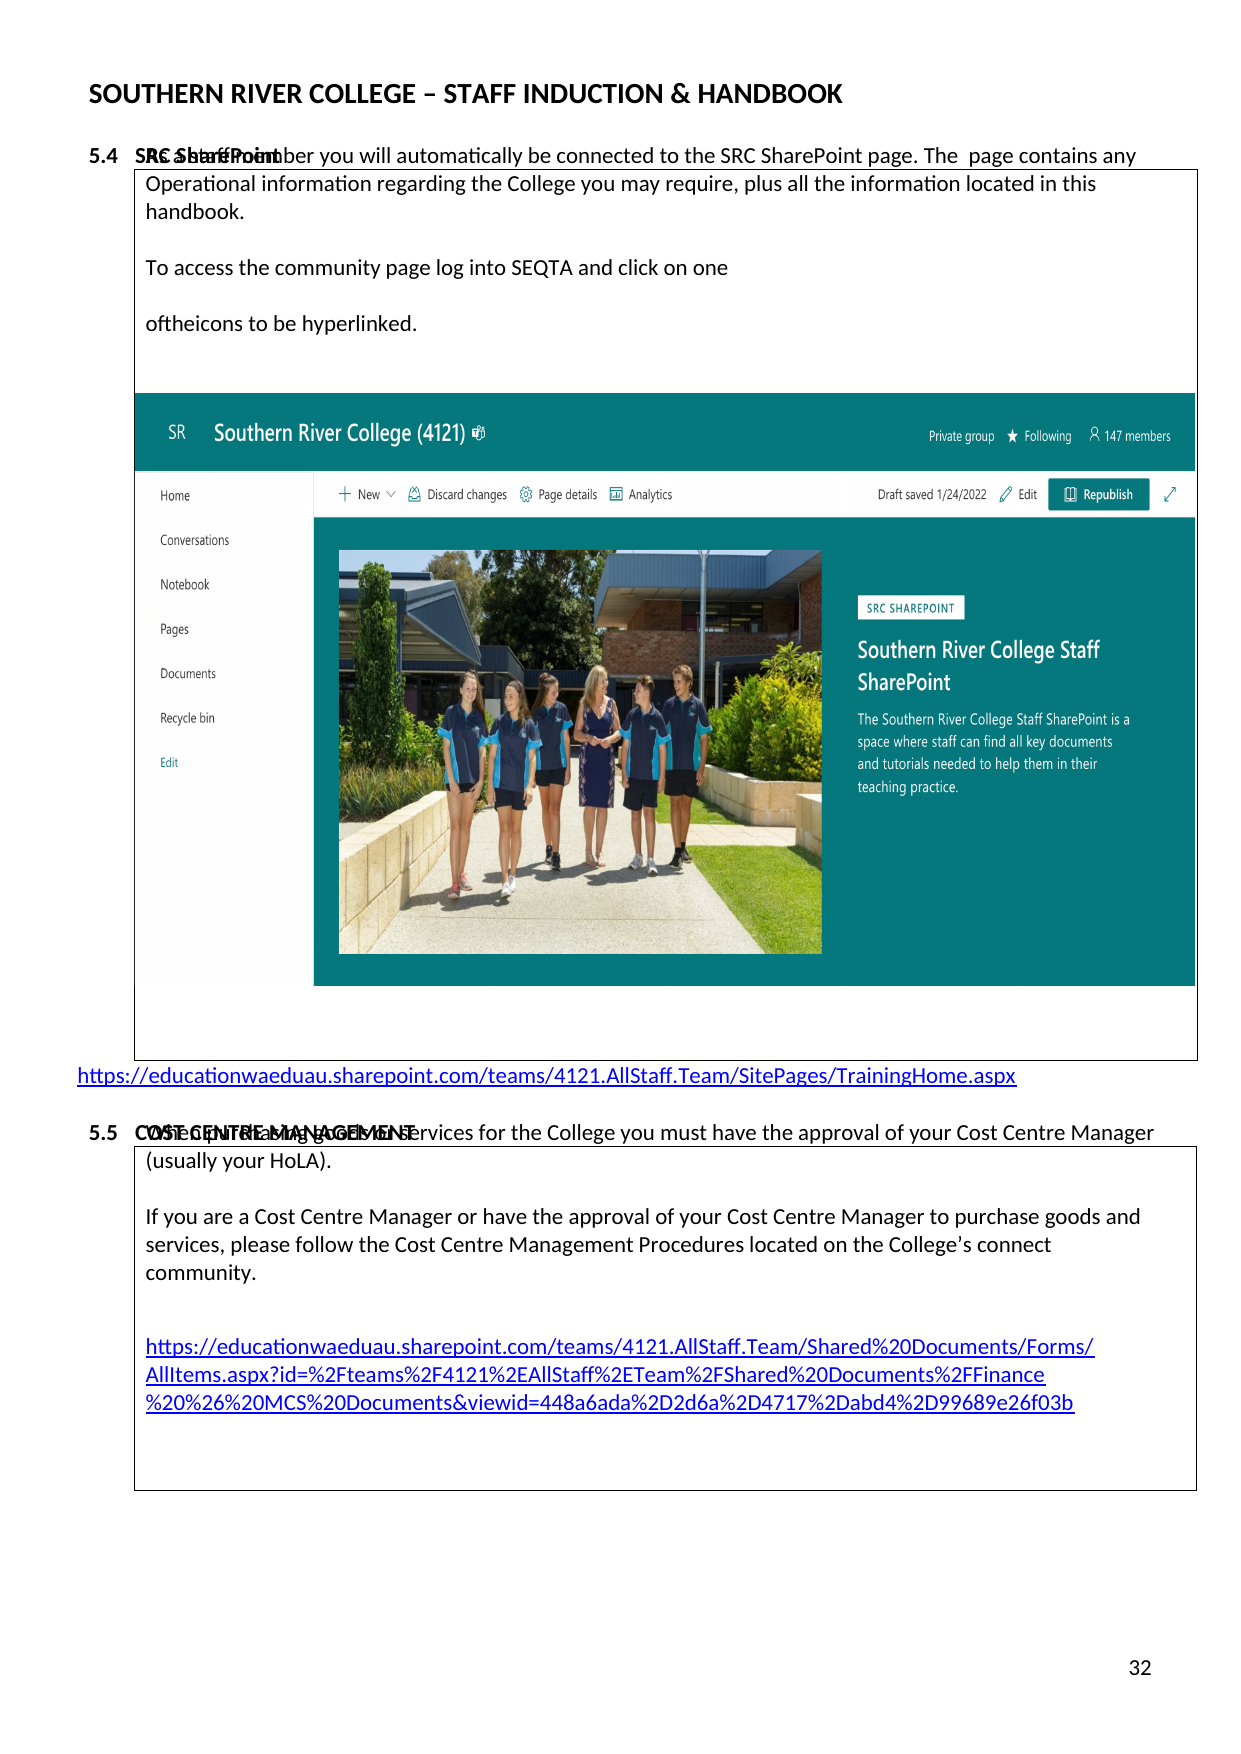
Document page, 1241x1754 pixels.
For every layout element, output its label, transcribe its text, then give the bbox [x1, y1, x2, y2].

picture [134, 393, 1196, 987]
text https://educationwaeduau.sharepoint.com/teams/4121.AllStaff.Team/SitePages/TrainingHome.aspx [77, 1061, 1163, 1089]
list COST CENTRE MANAGEMENT [88, 1118, 1163, 1492]
